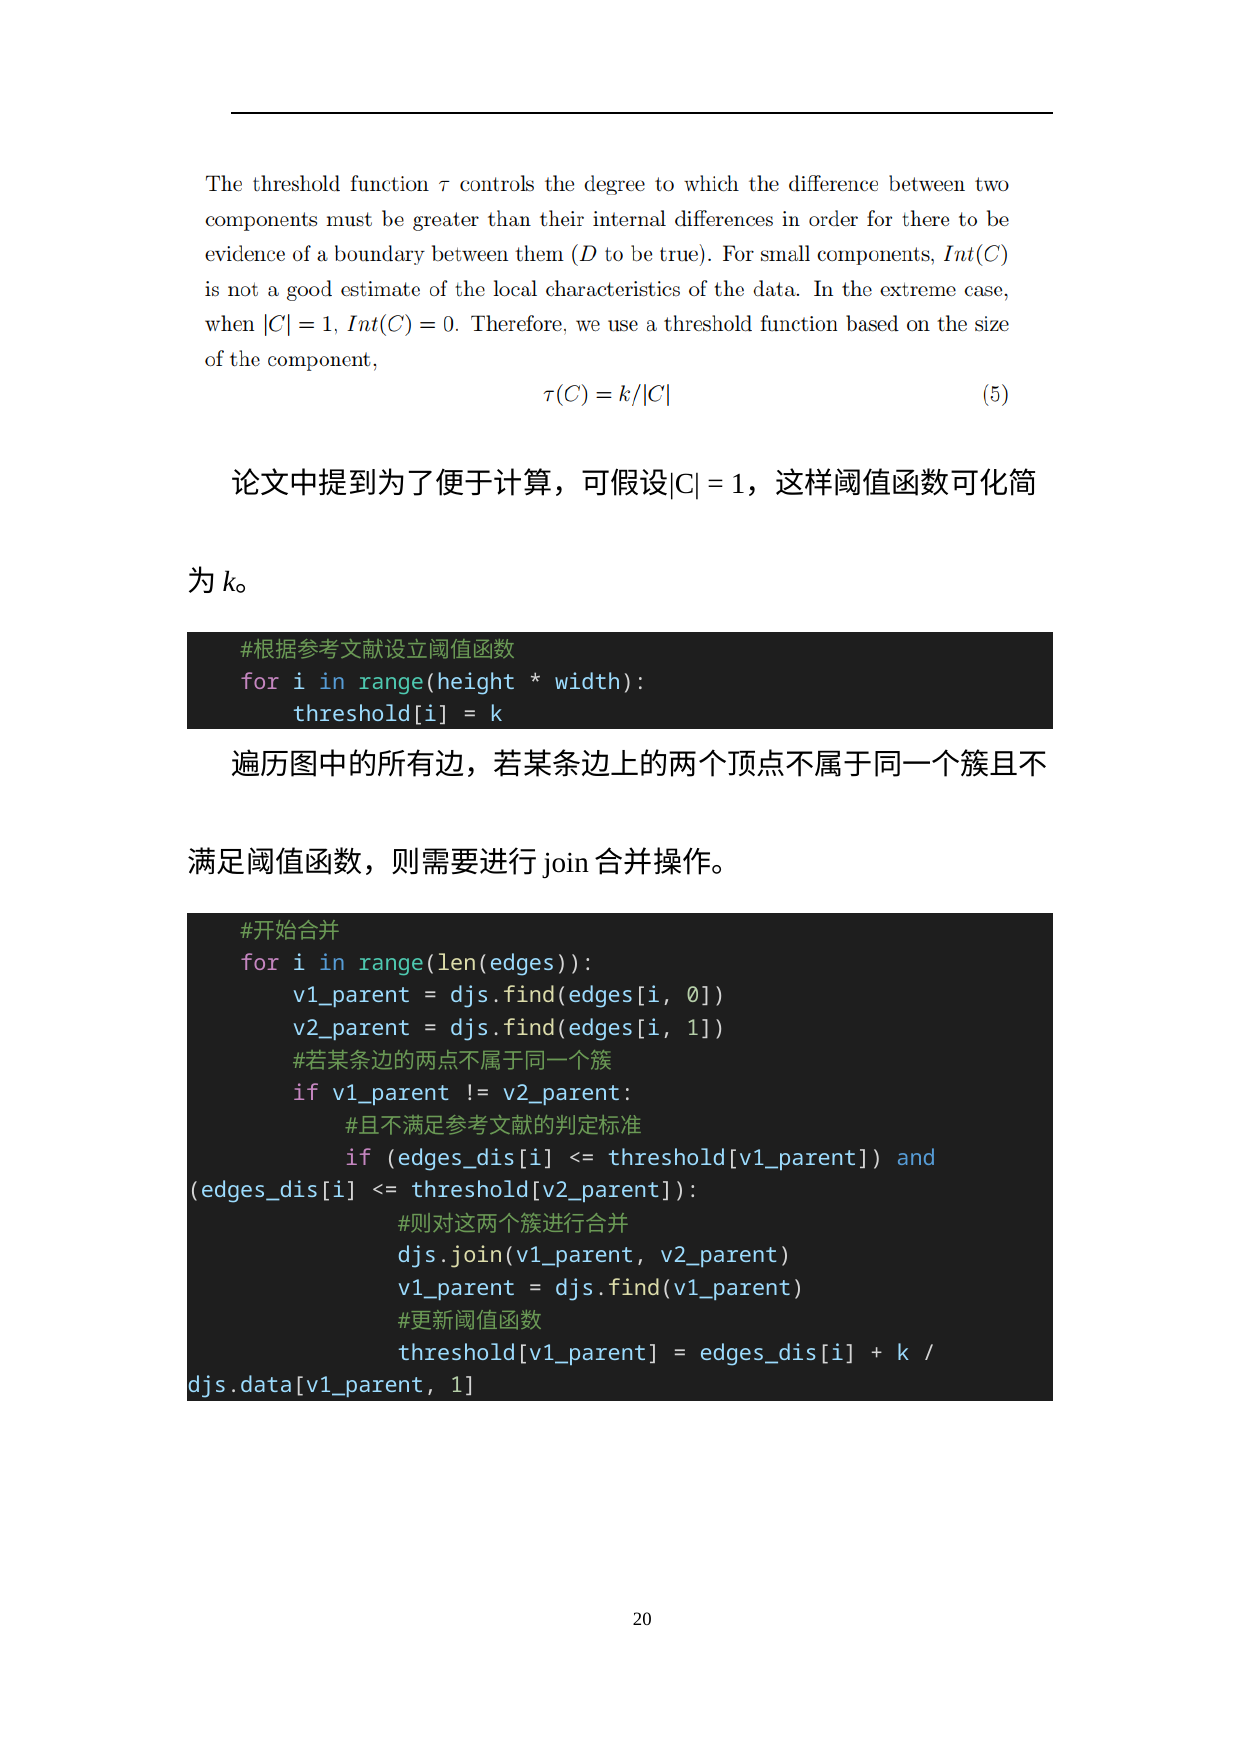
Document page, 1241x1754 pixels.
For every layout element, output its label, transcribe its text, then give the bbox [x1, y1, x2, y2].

text djs.join(v1_parent, v2_parent) [187, 1238, 1053, 1271]
text threshold[v1_parent] = edges_dis[i] + k / djs.data[v1_parent, 1] [187, 1336, 1053, 1401]
text if v1_parent != v2_parent: [187, 1076, 1053, 1108]
text v2_parent = djs.find(edges[i, 1]) [187, 1011, 1053, 1043]
text v1_parent = djs.find(edges[i, 0]) [187, 978, 1053, 1011]
text #且不满足参考文献的判定标准 [187, 1108, 1053, 1141]
text #更新阈值函数 [187, 1303, 1053, 1336]
text #根据参考文献设立阈值函数 [187, 632, 1053, 664]
text 论文中提到为了便于计算，可假设|C| = 1，这样阈值函数可化简为k。 [187, 448, 1053, 611]
text v1_parent = djs.find(v1_parent) [187, 1271, 1053, 1303]
text for i in range(height * width): [187, 664, 1053, 697]
text threshold[i] = k [187, 697, 1053, 729]
text #则对这两个簇进行合并 [187, 1206, 1053, 1238]
text if (edges_dis[i] <= threshold[v1_parent]) and (edges_dis[i] <= threshold[v2_parent]): [187, 1141, 1053, 1206]
text 遍历图中的所有边，若某条边上的两个顶点不属于同一个簇且不满足阈值函数，则需要进行join合并操作。 [187, 729, 1053, 892]
text #开始合并 [187, 913, 1053, 946]
text for i in range(len(edges)): [187, 946, 1053, 978]
picture [187, 167, 1053, 417]
text #若某条边的两点不属于同一个簇 [187, 1043, 1053, 1076]
